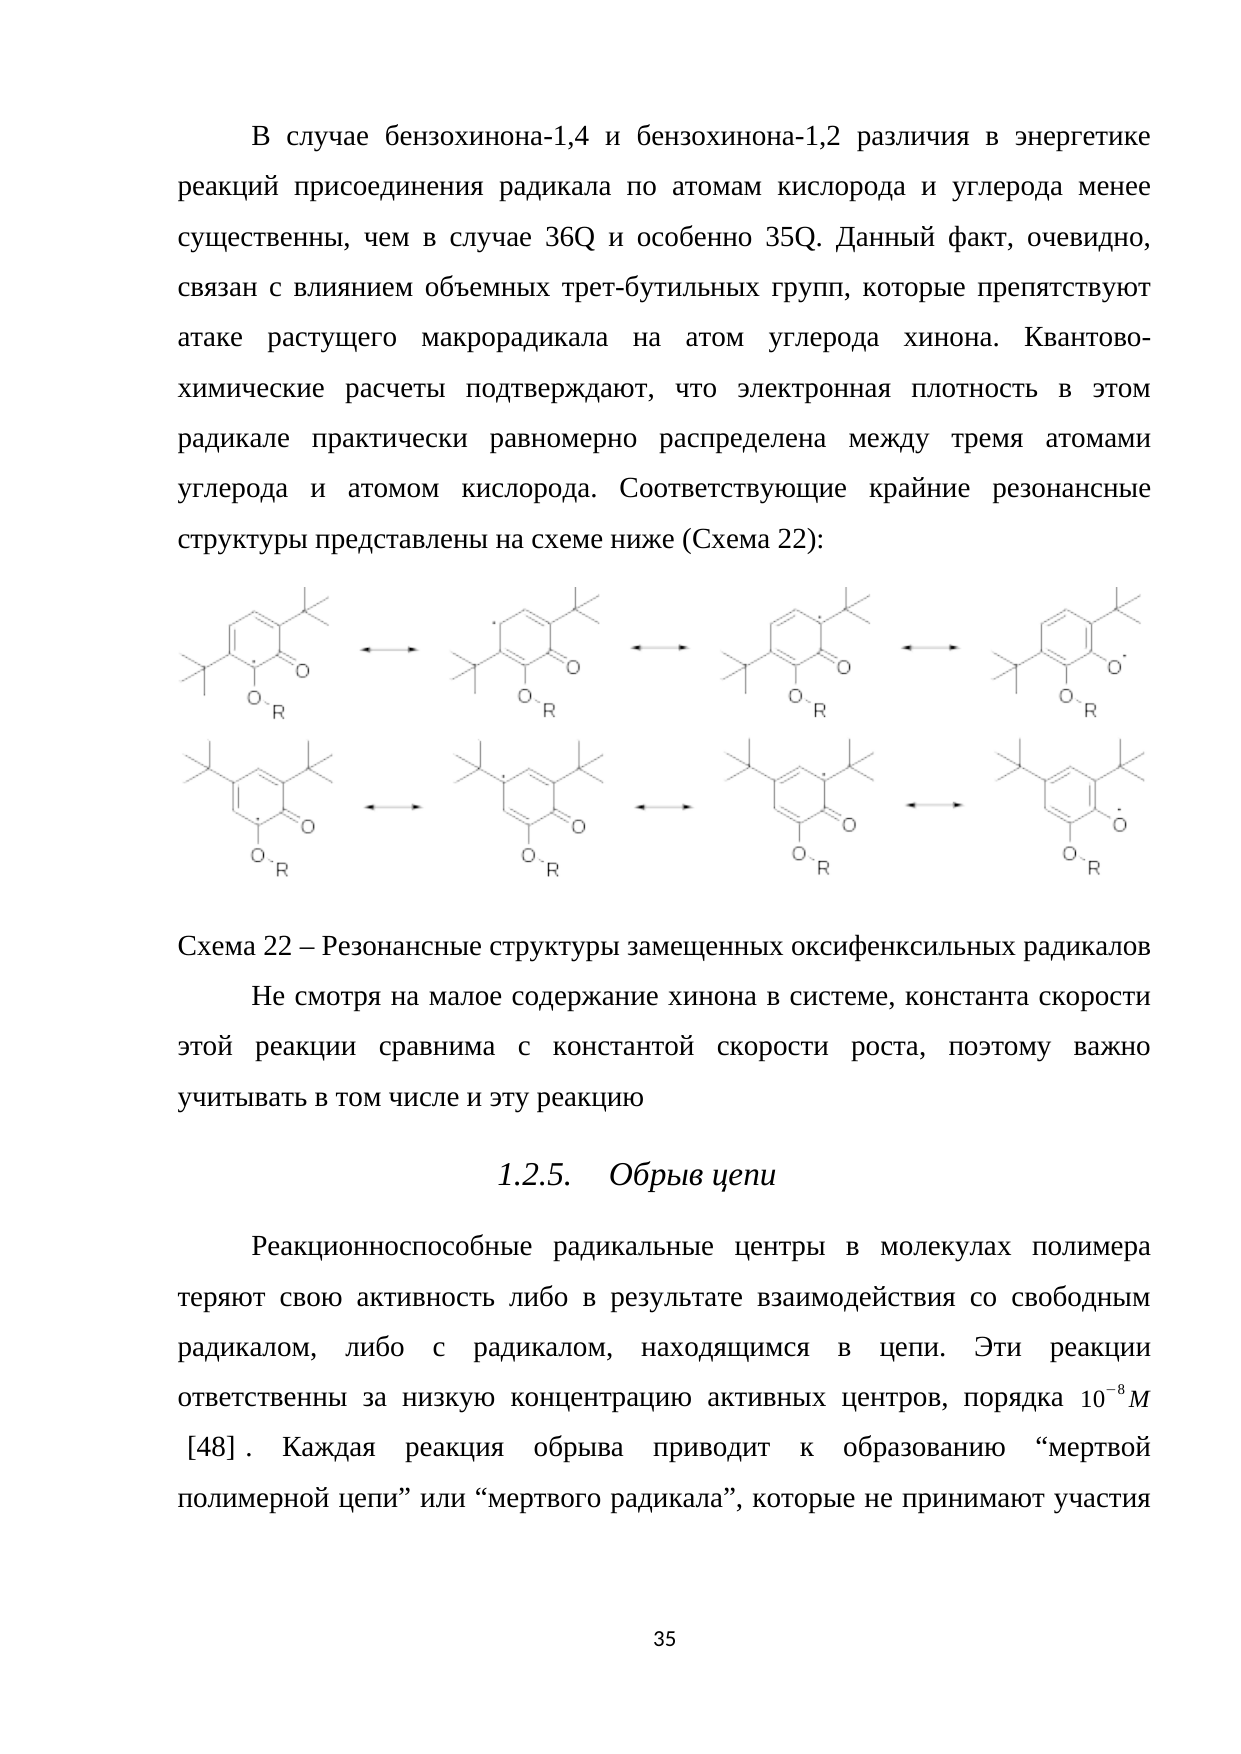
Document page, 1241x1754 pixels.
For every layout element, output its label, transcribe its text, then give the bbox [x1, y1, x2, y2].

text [177, 1228, 1152, 1513]
text Не смотря на малое содержание хинона в системе, константа скорости этой реакции сравнима с константой скорости роста, поэтому важно учитывать в том числе и эту реакцию [177, 978, 1152, 1112]
text Обрыв цепи [124, 1154, 1152, 1192]
text В случае бензохинона-1,4 и бензохинона-1,2 различия в энергетике реакций присоединения радикала по атомам кислорода и углерода менее существенны, чем в случае 36Q и особенно 35Q. Данный факт, очевидно, связан с влиянием объемных трет-бутильных групп, которые препятствуют атаке растущего макрорадикала на атом углерода хинона. Квантово-химические расчеты подтверждают, что электронная плотность в этом радикале практически равномерно распределена между тремя атомами углерода и атомом кислорода. Соответствующие крайние резонансные структуры представлены на схеме ниже (Схема 22): [177, 118, 1152, 554]
